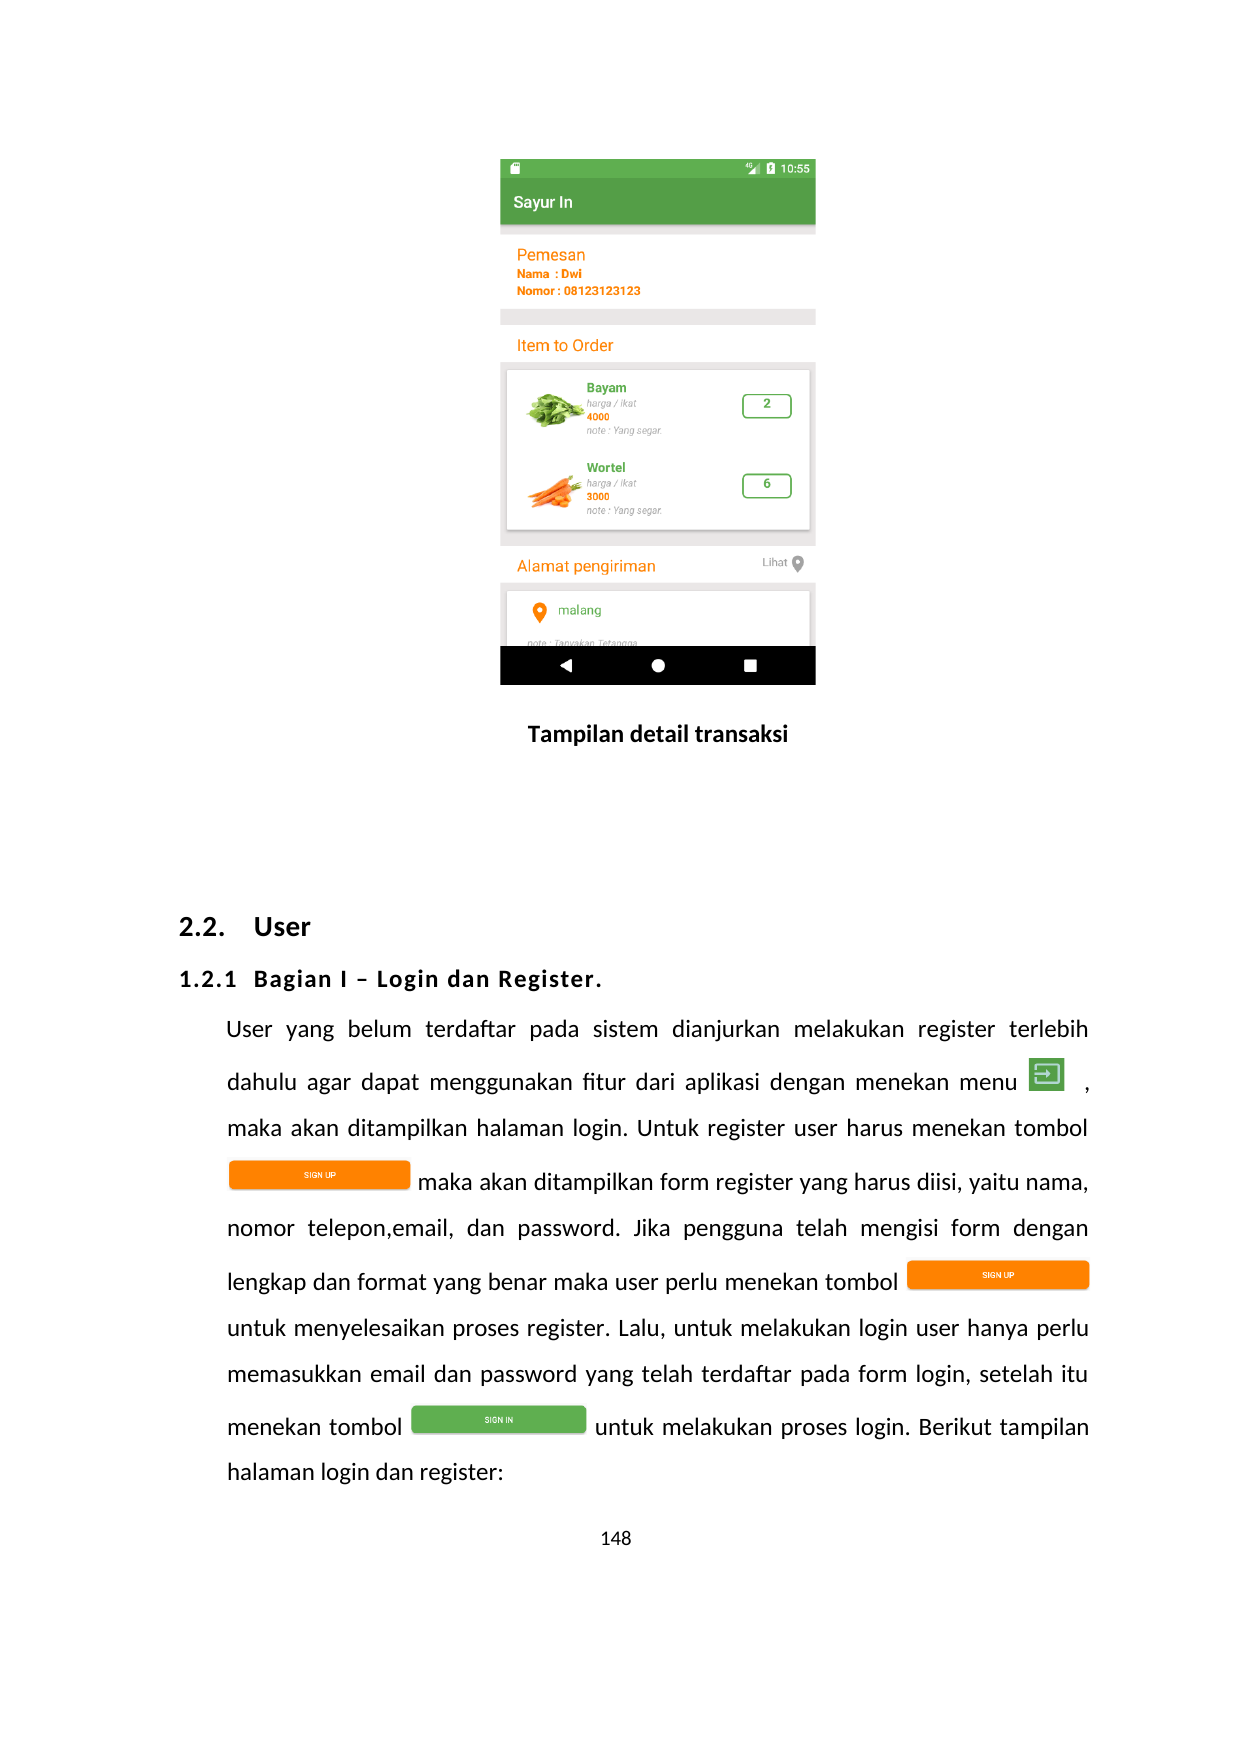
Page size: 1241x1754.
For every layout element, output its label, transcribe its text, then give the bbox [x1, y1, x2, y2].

text Tampilan detail transaksi [226, 718, 1090, 748]
text User yang belum terdaftar pada sistem dianjurkan melakukan register terlebih dahulu agar dapat menggunakan fitur dari aplikasi dengan menekan menu , maka akan ditampilkan halaman login. Untuk register user harus menekan tombol maka akan ditampilkan form register yang harus diisi, yaitu nama, nomor telepon,email, dan password. Jika pengguna telah mengisi form dengan lengkap dan format yang benar maka user perlu menekan tombol untuk menyelesaikan proses register. Lalu, untuk melakukan login user hanya perlu memasukkan email dan password yang telah terdaftar pada form login, setelah itu menekan tombol untuk melakukan proses login. Berikut tampilan halaman login dan register: [226, 1013, 1090, 1487]
picture [905, 1257, 1091, 1291]
picture [410, 1403, 587, 1435]
list User [179, 908, 1090, 944]
list Bagian I – Login dan Register. [179, 963, 1090, 994]
picture [500, 159, 816, 685]
picture [1028, 1058, 1065, 1091]
picture [226, 1157, 412, 1191]
